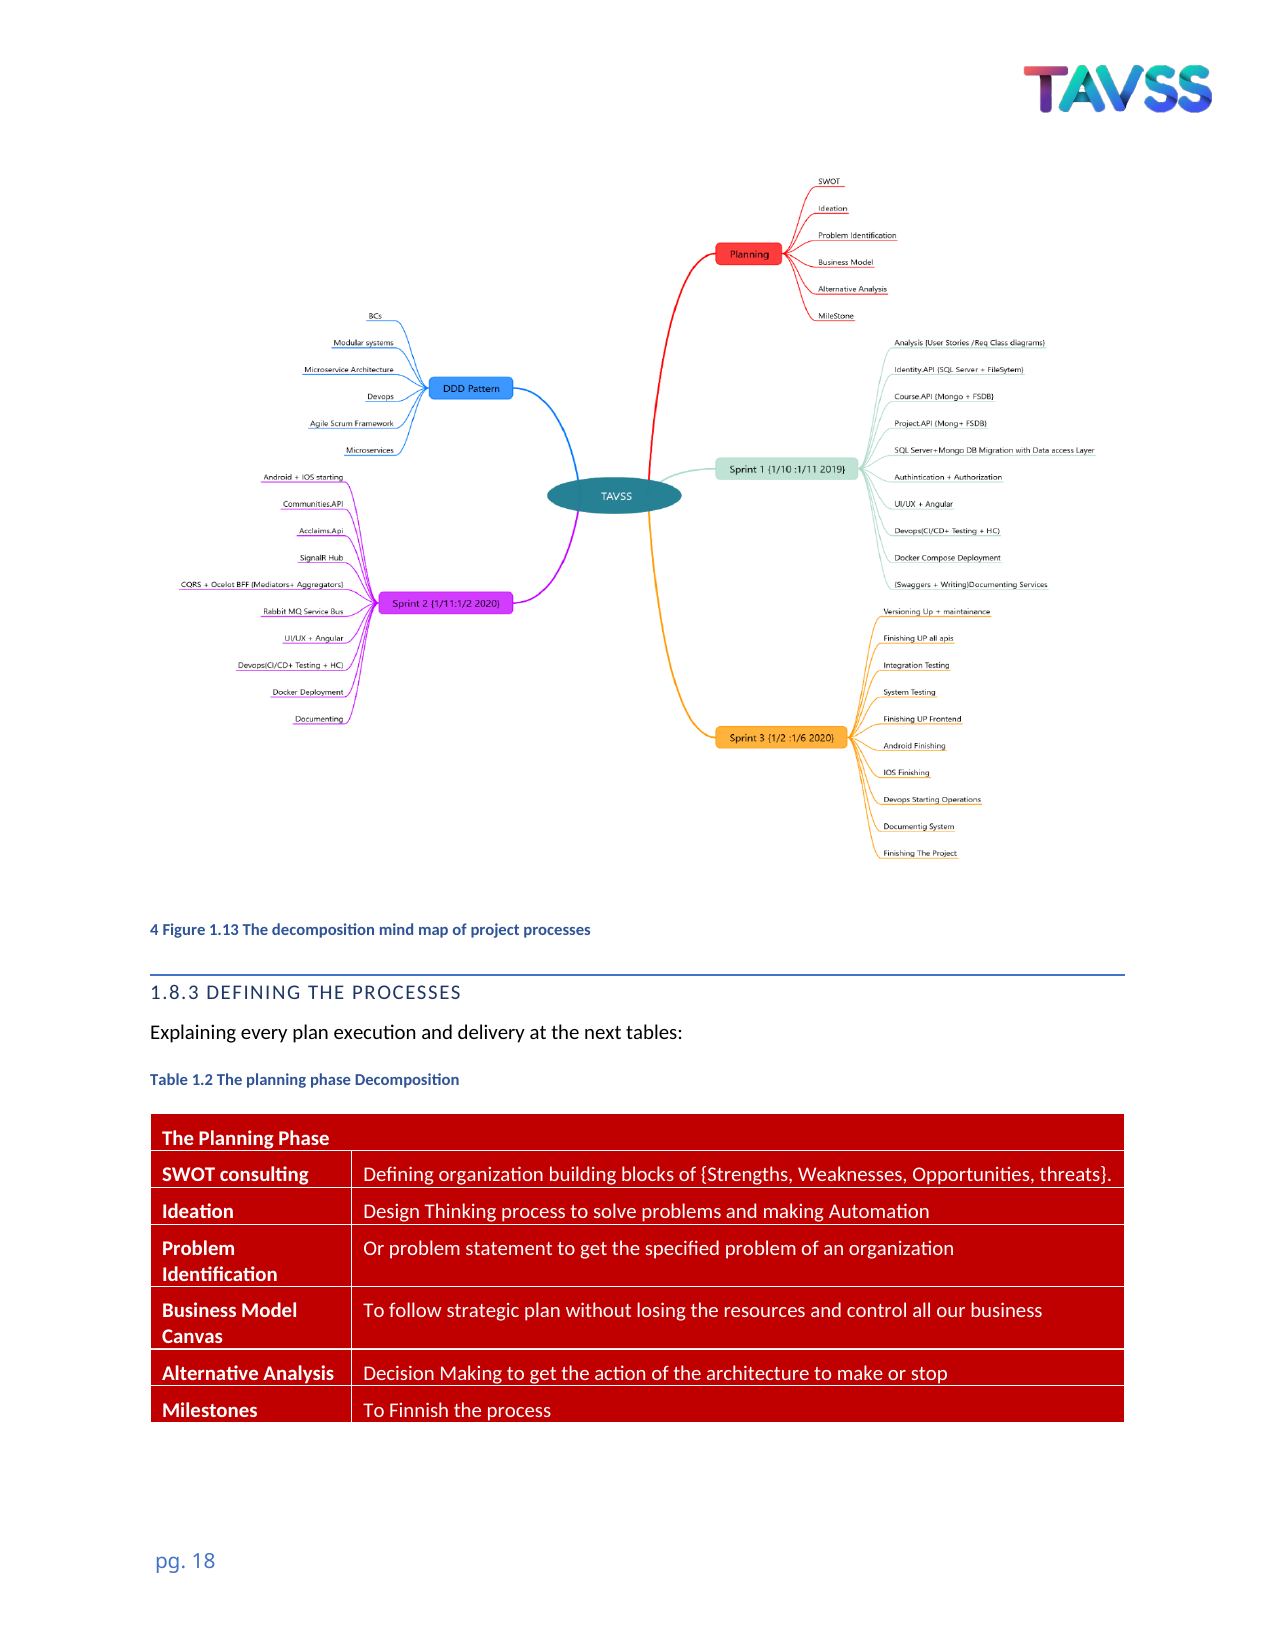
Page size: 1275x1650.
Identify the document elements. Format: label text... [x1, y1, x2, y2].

table_cell To Finnish the process [352, 1386, 1124, 1422]
table_cell Decision Making to get the action of the architecture to make or stop [352, 1350, 1124, 1385]
table_cell Alternative Analysis [151, 1350, 351, 1385]
table_cell SWOT consulting [151, 1151, 351, 1187]
text Table 1.2 The planning phase Decomposition [150, 1069, 1125, 1089]
picture [1002, 41, 1236, 135]
subtitle 1.8.3 Defining The Processes [150, 976, 1125, 1005]
table_cell Problem Identification [151, 1225, 351, 1286]
table_cell Business Model Canvas [151, 1287, 351, 1348]
table_cell Design Thinking process to solve problems and making Automation [352, 1188, 1124, 1224]
table_cell Milestones [151, 1386, 351, 1422]
table_cell Defining organization building blocks of {Strengths, Weaknesses, Opportunities, threats}. [352, 1151, 1124, 1187]
text Figure 1.13 The decomposition mind map of project processes [150, 919, 1125, 939]
text Explaining every plan execution and delivery at the next tables: [150, 1019, 1125, 1044]
table_cell Or problem statement to get the specified problem of an organization [352, 1225, 1124, 1286]
table_cell Ideation [151, 1188, 351, 1224]
table_header The Planning Phase [151, 1114, 1124, 1150]
table_cell To follow strategic plan without losing the resources and control all our business [352, 1287, 1124, 1348]
picture [150, 150, 1124, 895]
